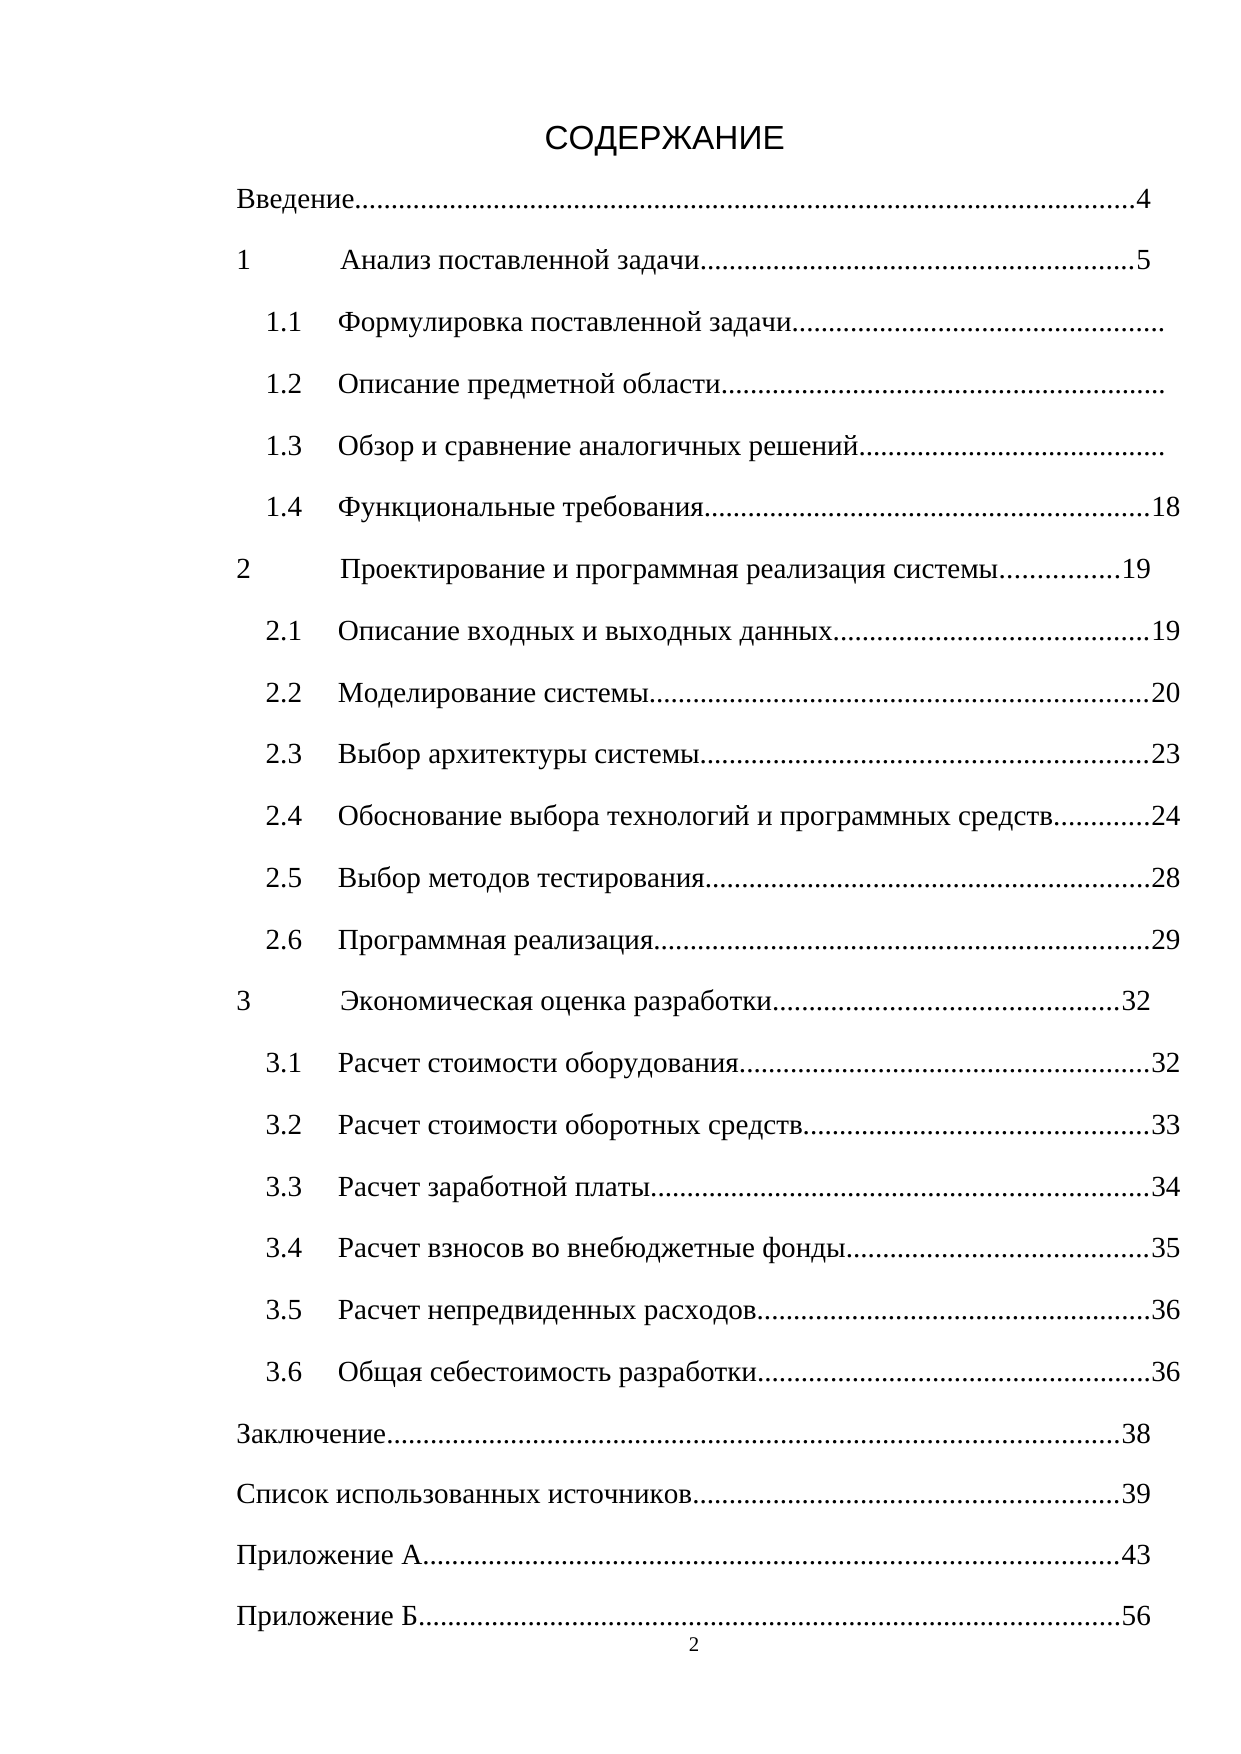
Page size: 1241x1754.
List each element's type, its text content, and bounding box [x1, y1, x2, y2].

text 1.3 Обзор и сравнение аналогичных решений 8 [265, 428, 1152, 461]
text Приложение Б 56 [418, 1598, 1152, 1632]
text 1 Анализ поставленной задачи 5 [177, 242, 1152, 276]
text 3.2 Расчет стоимости оборотных средств 33 [265, 1107, 1152, 1141]
text Содержание [177, 118, 1152, 157]
text 3.5 Расчет непредвиденных расходов 36 [265, 1292, 1152, 1326]
text 2.4 Обоснование выбора технологий и программных средств 24 [265, 798, 1152, 832]
text Приложение Б 56 [177, 1598, 394, 1632]
text 2.2 Моделирование системы 20 [265, 675, 1152, 708]
text 2.6 Программная реализация 29 [265, 922, 1152, 955]
text 3 Экономическая оценка разработки 32 [177, 983, 1152, 1017]
text Приложение А 43 [177, 1537, 1152, 1571]
text 3.4 Расчет взносов во внебюджетные фонды 35 [265, 1231, 1152, 1264]
text 3.3 Расчет заработной платы 34 [265, 1169, 1152, 1202]
text Список использованных источников 39 [177, 1477, 1152, 1510]
text 2 Проектирование и программная реализация системы 19 [177, 551, 1152, 585]
text 1.2 Описание предметной области 5 [265, 366, 1152, 399]
text 3.6 Общая себестоимость разработки 36 [265, 1354, 1152, 1388]
text 2.3 Выбор архитектуры системы 23 [265, 736, 1152, 770]
text 1.1 Формулировка поставленной задачи 5 [265, 304, 1152, 338]
text 2.1 Описание входных и выходных данных 19 [265, 613, 1152, 646]
text Заключение 38 [177, 1416, 1152, 1449]
text 3.1 Расчет стоимости оборудования 32 [265, 1045, 1152, 1079]
text Введение 4 [177, 182, 1152, 215]
text 1.4 Функциональные требования 18 [265, 489, 1152, 523]
text 2.5 Выбор методов тестирования 28 [265, 860, 1152, 893]
